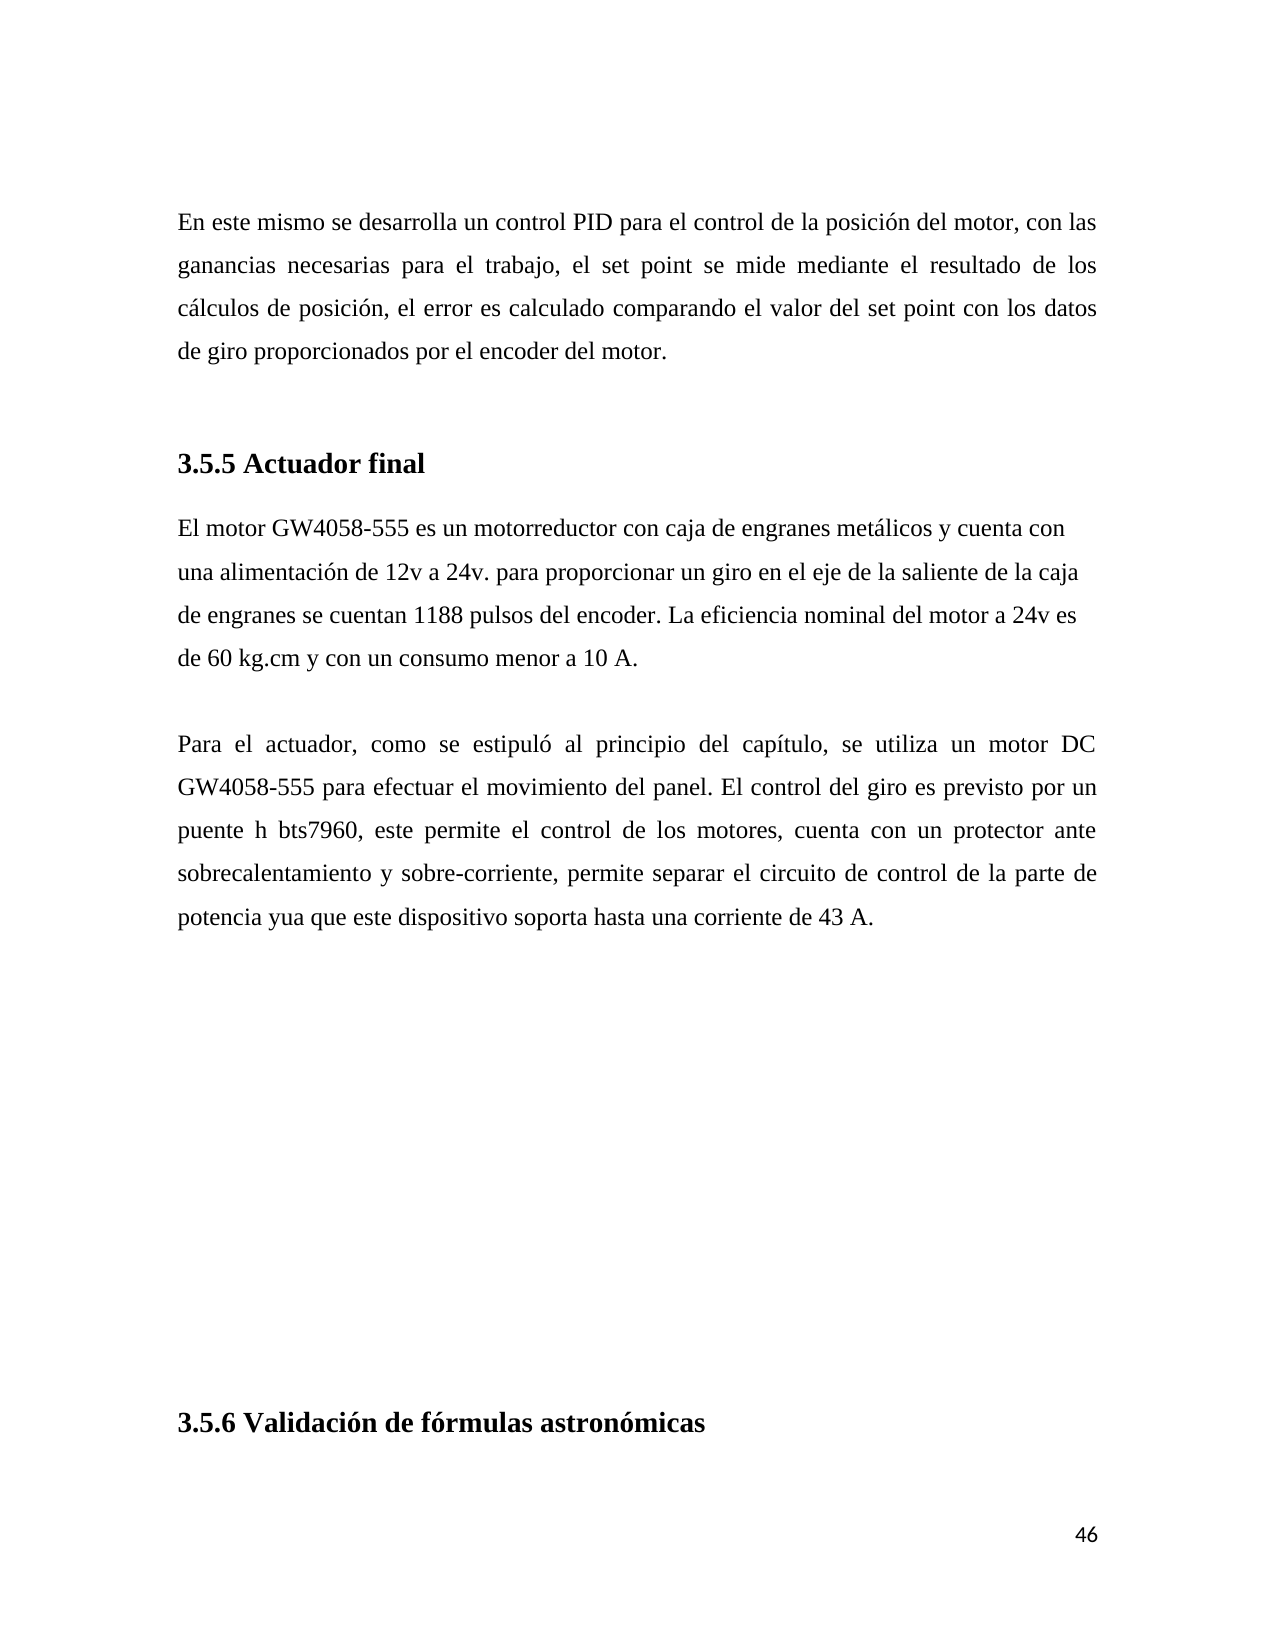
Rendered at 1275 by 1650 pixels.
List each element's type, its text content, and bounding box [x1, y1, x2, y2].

text 3.5.6 Validación de fórmulas astronómicas [177, 1405, 1098, 1438]
text Para el actuador, como se estipuló al principio del capítulo, se utiliza un motor DC GW4058-555 para efectuar el movimiento del panel. El control del giro es previsto por un puente h bts7960, este permite el control de los motores, cuenta con un protector ante sobrecalentamiento y sobre-corriente, permite separar el circuito de control de la parte de potencia yua que este dispositivo soporta hasta una corriente de 43 A. [177, 729, 1098, 930]
text En este mismo se desarrolla un control PID para el control de la posición del motor, con las ganancias necesarias para el trabajo, el set point se mide mediante el resultado de los cálculos de posición, el error es calculado comparando el valor del set point con los datos de giro proporcionados por el encoder del motor. [177, 207, 1098, 365]
text El motor GW4058-555 es un motorreductor con caja de engranes metálicos y cuenta con una alimentación de 12v a 24v. para proporcionar un giro en el eje de la saliente de la caja de engranes se cuentan 1188 pulsos del encoder. La eficiencia nominal del motor a 24v es de 60 kg.cm y con un consumo menor a 10 A. [177, 513, 1098, 672]
text 3.5.5 Actuador final [177, 446, 1098, 480]
